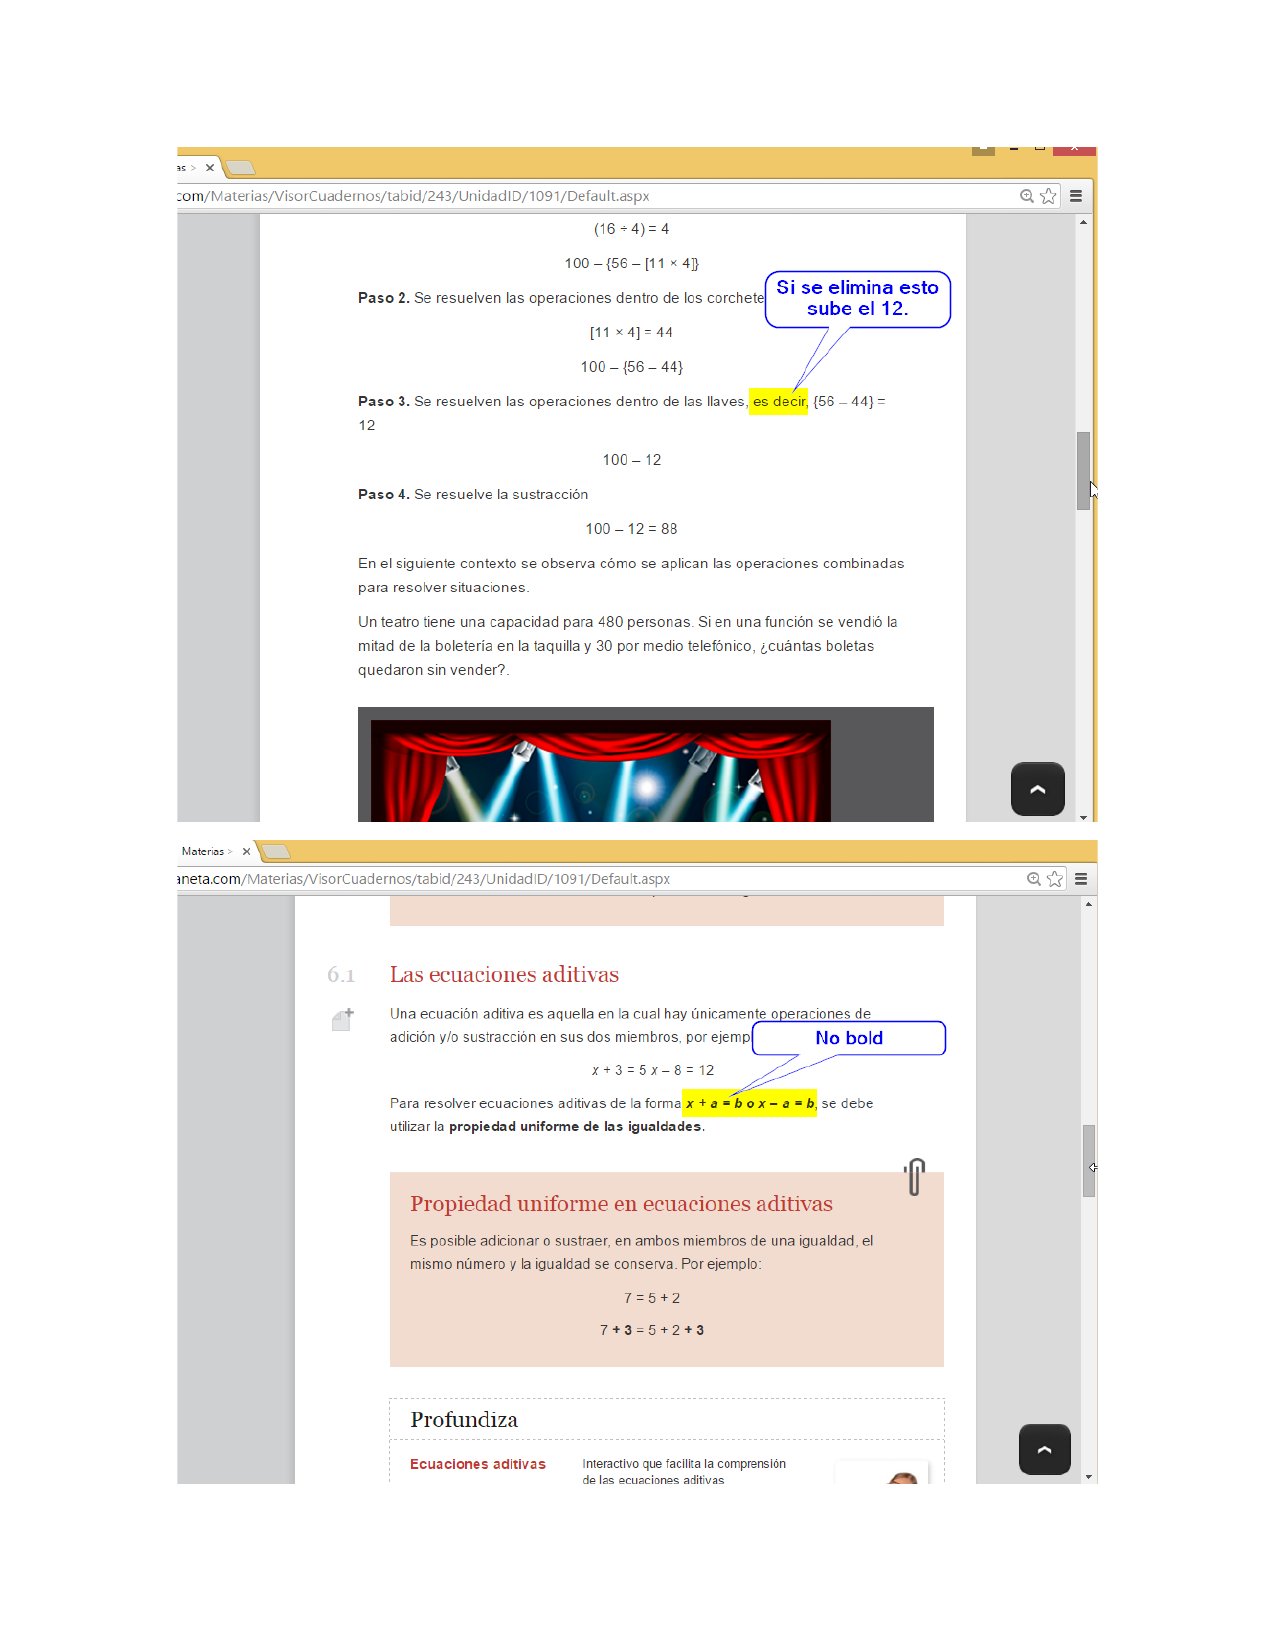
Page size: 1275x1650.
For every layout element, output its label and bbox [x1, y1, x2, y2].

picture [657, 766, 669, 777]
picture [177, 840, 1098, 1484]
picture [638, 762, 646, 767]
picture [177, 147, 1098, 822]
picture [510, 814, 519, 822]
